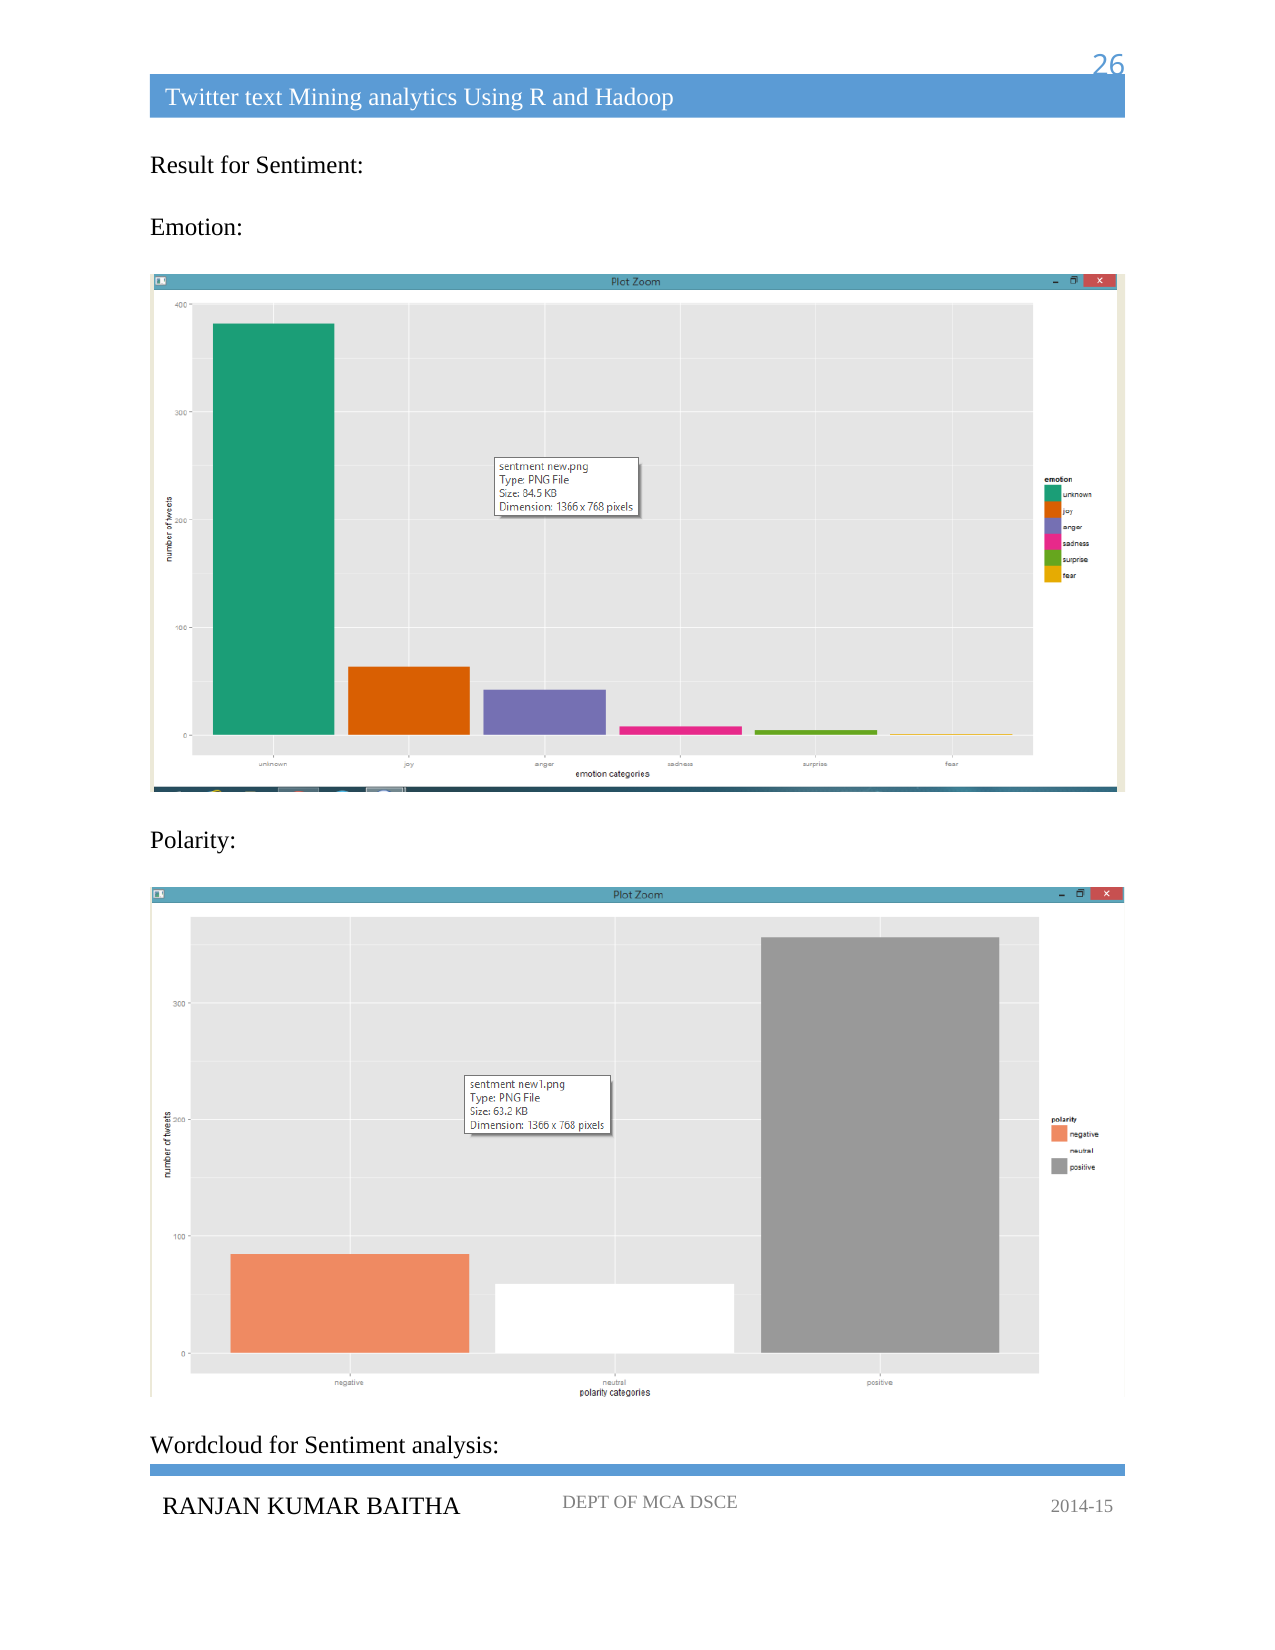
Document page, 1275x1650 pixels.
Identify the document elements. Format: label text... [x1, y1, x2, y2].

picture [150, 887, 1125, 1397]
text Result for Sentiment: [150, 150, 1125, 179]
picture [150, 274, 1125, 792]
text Wordcloud for Sentiment analysis: [150, 1430, 1125, 1459]
text Polarity: [150, 825, 1125, 854]
text Emotion: [150, 212, 1125, 241]
